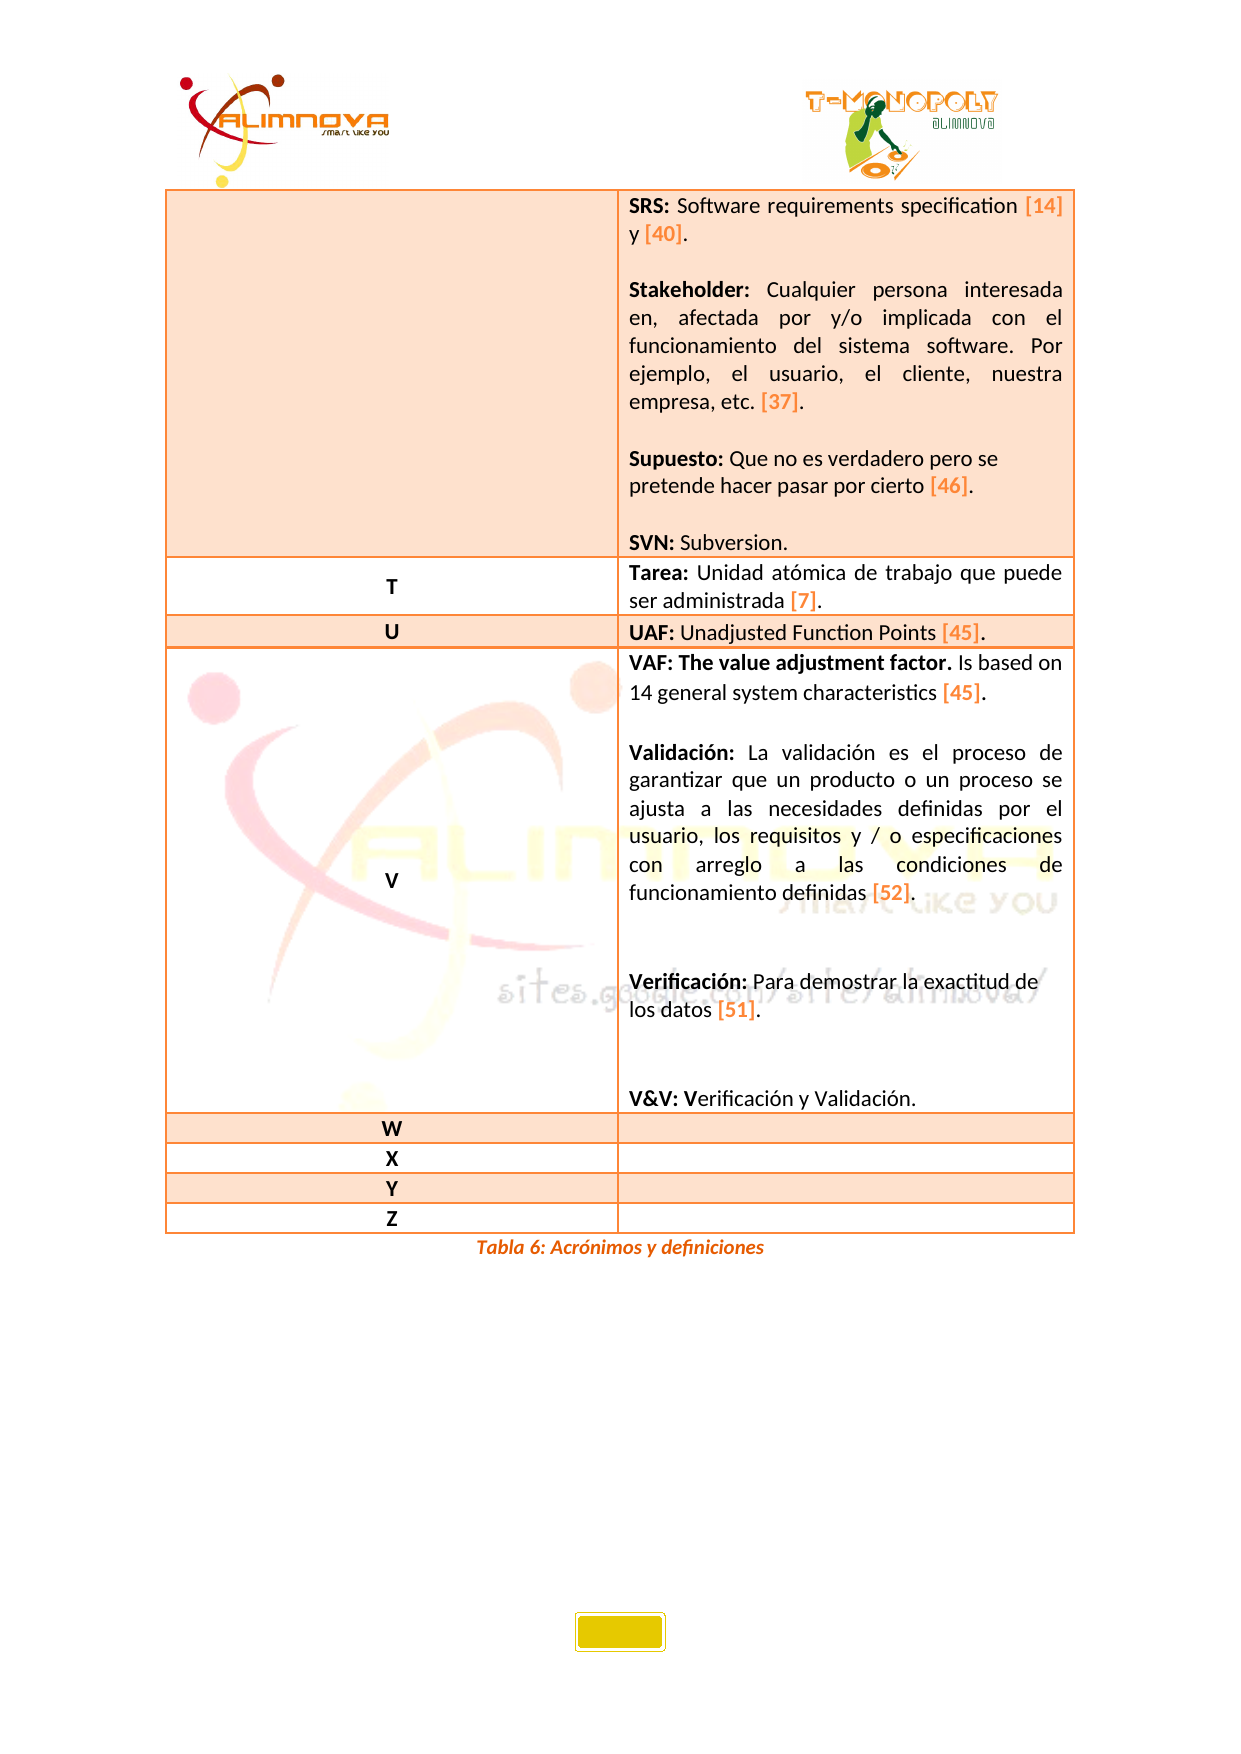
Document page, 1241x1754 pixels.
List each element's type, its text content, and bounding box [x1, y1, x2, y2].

table_cell [619, 1174, 1073, 1202]
picture [177, 73, 389, 189]
table_cell U [167, 616, 617, 646]
table_cell Y [167, 1174, 617, 1202]
table_cell [619, 1114, 1073, 1142]
table_cell X [167, 1144, 617, 1172]
table_cell V [167, 649, 617, 1112]
table_cell VAF: The value adjustment factor. Is based on 14 general system characteristics . Validación: La validación es el proceso de garantizar que un producto o un proceso se ajusta a las necesidades definidas por el usuario, los requisitos y / o especificaciones con arreglo a las condiciones de funcionamiento definidas . Verificación: Para demostrar la exactitud de los datos . V&V: Verificación y Validación. [619, 649, 1073, 1112]
table_cell [619, 1144, 1073, 1172]
table_cell W [167, 1114, 617, 1142]
table_cell T [167, 558, 617, 614]
text Tabla 6: Acrónimos y definiciones [177, 1234, 1063, 1260]
table_cell [619, 1204, 1073, 1232]
picture [802, 79, 1002, 184]
table_cell Z [167, 1204, 617, 1232]
table_cell S [167, 191, 617, 556]
